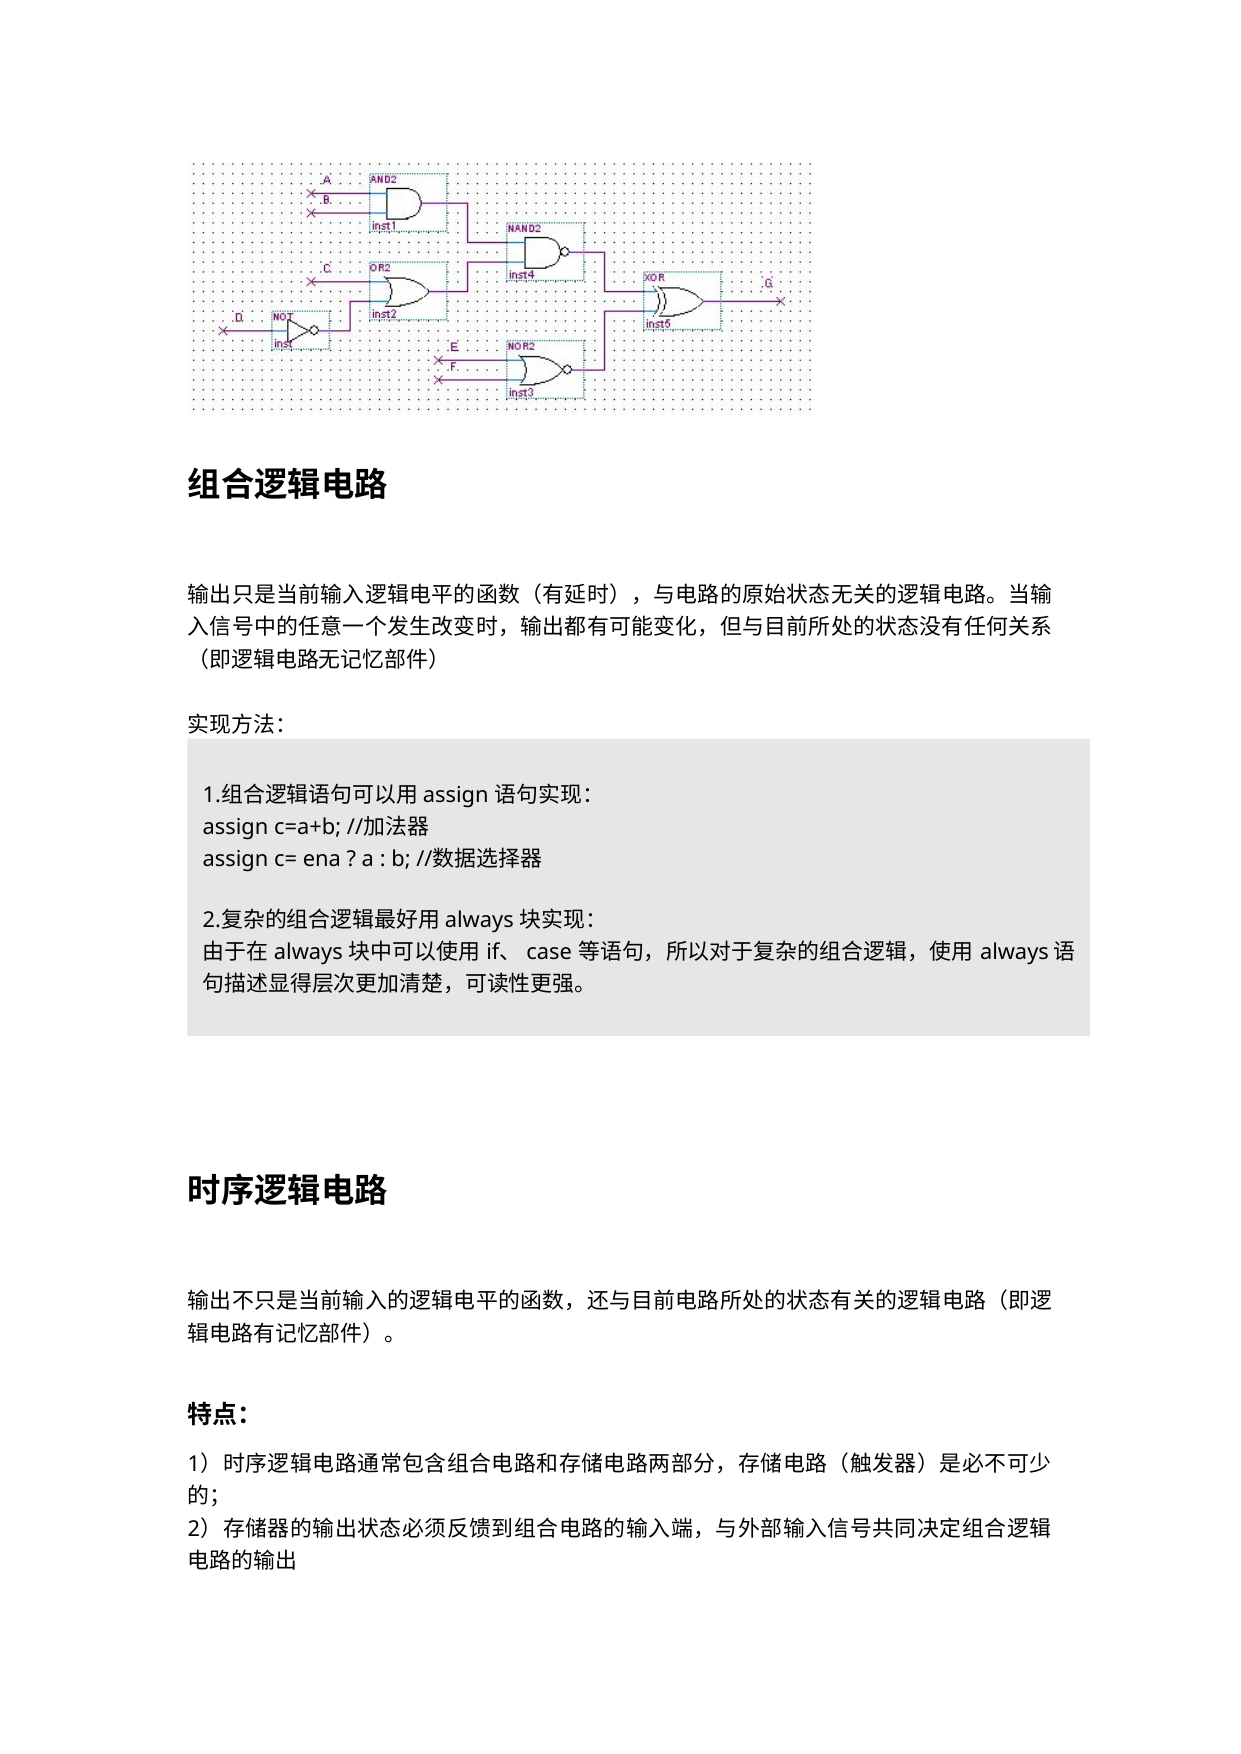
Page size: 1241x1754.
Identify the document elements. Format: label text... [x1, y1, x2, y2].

picture [187, 162, 812, 415]
text 特点： [187, 1381, 1053, 1446]
text 1）时序逻辑电路通常包含组合电路和存储电路两部分，存储电路（触发器）是必不可少的； [187, 1446, 1053, 1511]
text 2）存储器的输出状态必须反馈到组合电路的输入端，与外部输入信号共同决定组合逻辑电路的输出 [187, 1511, 1053, 1576]
text 输出只是当前输入逻辑电平的函数（有延时），与电路的原始状态无关的逻辑电路。当输入信号中的任意一个发生改变时，输出都有可能变化，但与目前所处的状态没有任何关系（即逻辑电路无记忆部件） [187, 576, 1053, 674]
text 实现方法： [187, 706, 1053, 738]
subtitle 时序逻辑电路 [187, 1156, 1053, 1221]
subtitle 组合逻辑电路 [187, 449, 1053, 514]
text 输出不只是当前输入的逻辑电平的函数，还与目前电路所处的状态有关的逻辑电路（即逻辑电路有记忆部件）。 [187, 1283, 1053, 1348]
